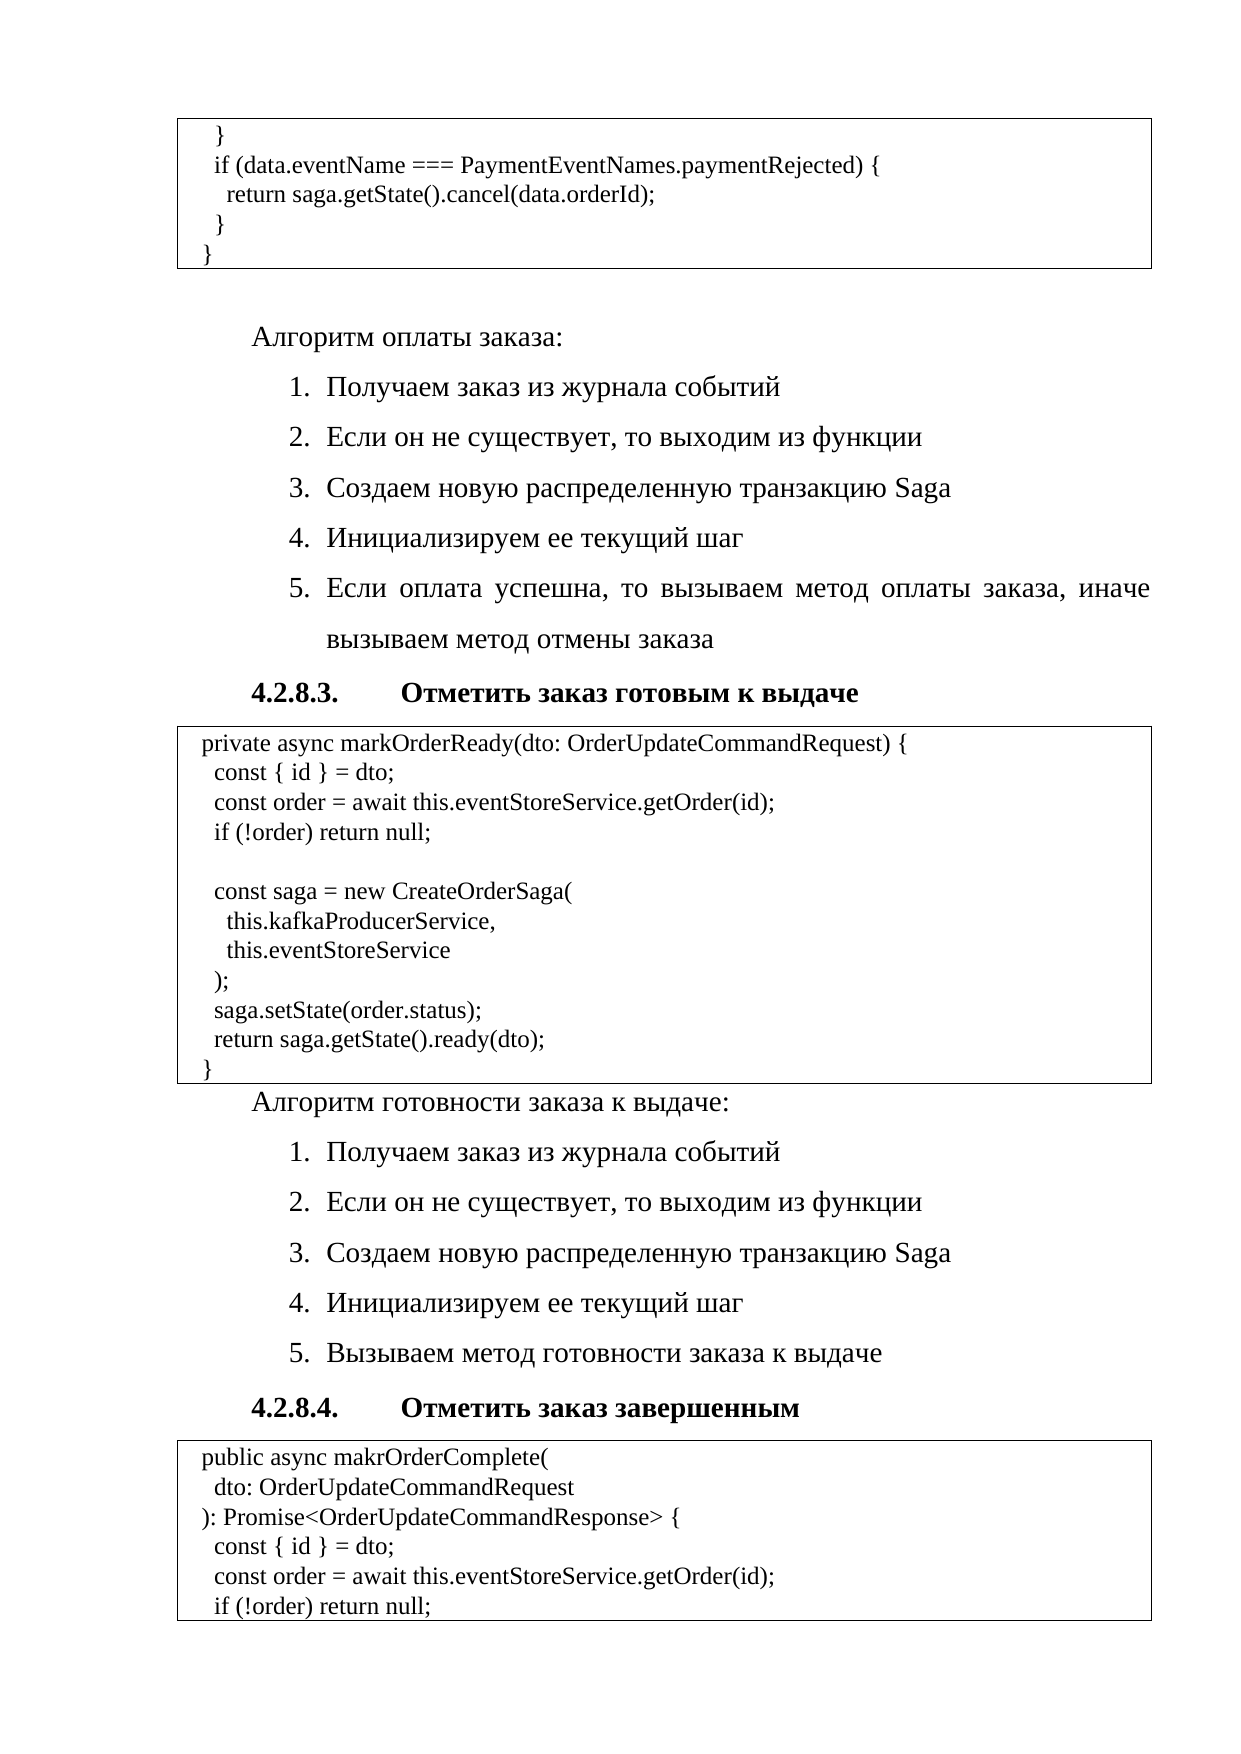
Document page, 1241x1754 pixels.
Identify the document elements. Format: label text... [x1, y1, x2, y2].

text Алгоритм готовности заказа к выдаче: [251, 1084, 1152, 1117]
list Если оплата успешна, то вызываем метод оплаты заказа, иначе вызываем метод отмены заказа [288, 571, 1152, 654]
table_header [178, 119, 1151, 268]
list Создаем новую распределенную транзакцию Saga [288, 1235, 1152, 1268]
subtitle Отметить заказ завершенным [251, 1390, 1152, 1423]
list Если он не существует, то выходим из функции [288, 419, 1152, 453]
list Получаем заказ из журнала событий [288, 1134, 1152, 1168]
text Алгоритм оплаты заказа: [177, 319, 1152, 352]
list Инициализируем ее текущий шаг [288, 1285, 1152, 1319]
subtitle Отметить заказ готовым к выдаче [251, 675, 1152, 709]
table_header private async markOrderReady(dto: OrderUpdateCommandRequest) { const { id } = dto; const order = await this.eventStoreService.getOrder(id); if (!order) return null; const saga = new CreateOrderSaga( this.kafkaProducerService, this.eventStoreService ); saga.setState(order.status); return saga.getState().ready(dto); } [178, 727, 1151, 1083]
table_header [178, 1441, 1151, 1619]
list Если он не существует, то выходим из функции [288, 1184, 1152, 1218]
list Вызываем метод готовности заказа к выдаче [288, 1336, 1152, 1369]
list Создаем новую распределенную транзакцию Saga [288, 470, 1152, 503]
list Получаем заказ из журнала событий [288, 369, 1152, 403]
list Инициализируем ее текущий шаг [288, 520, 1152, 554]
